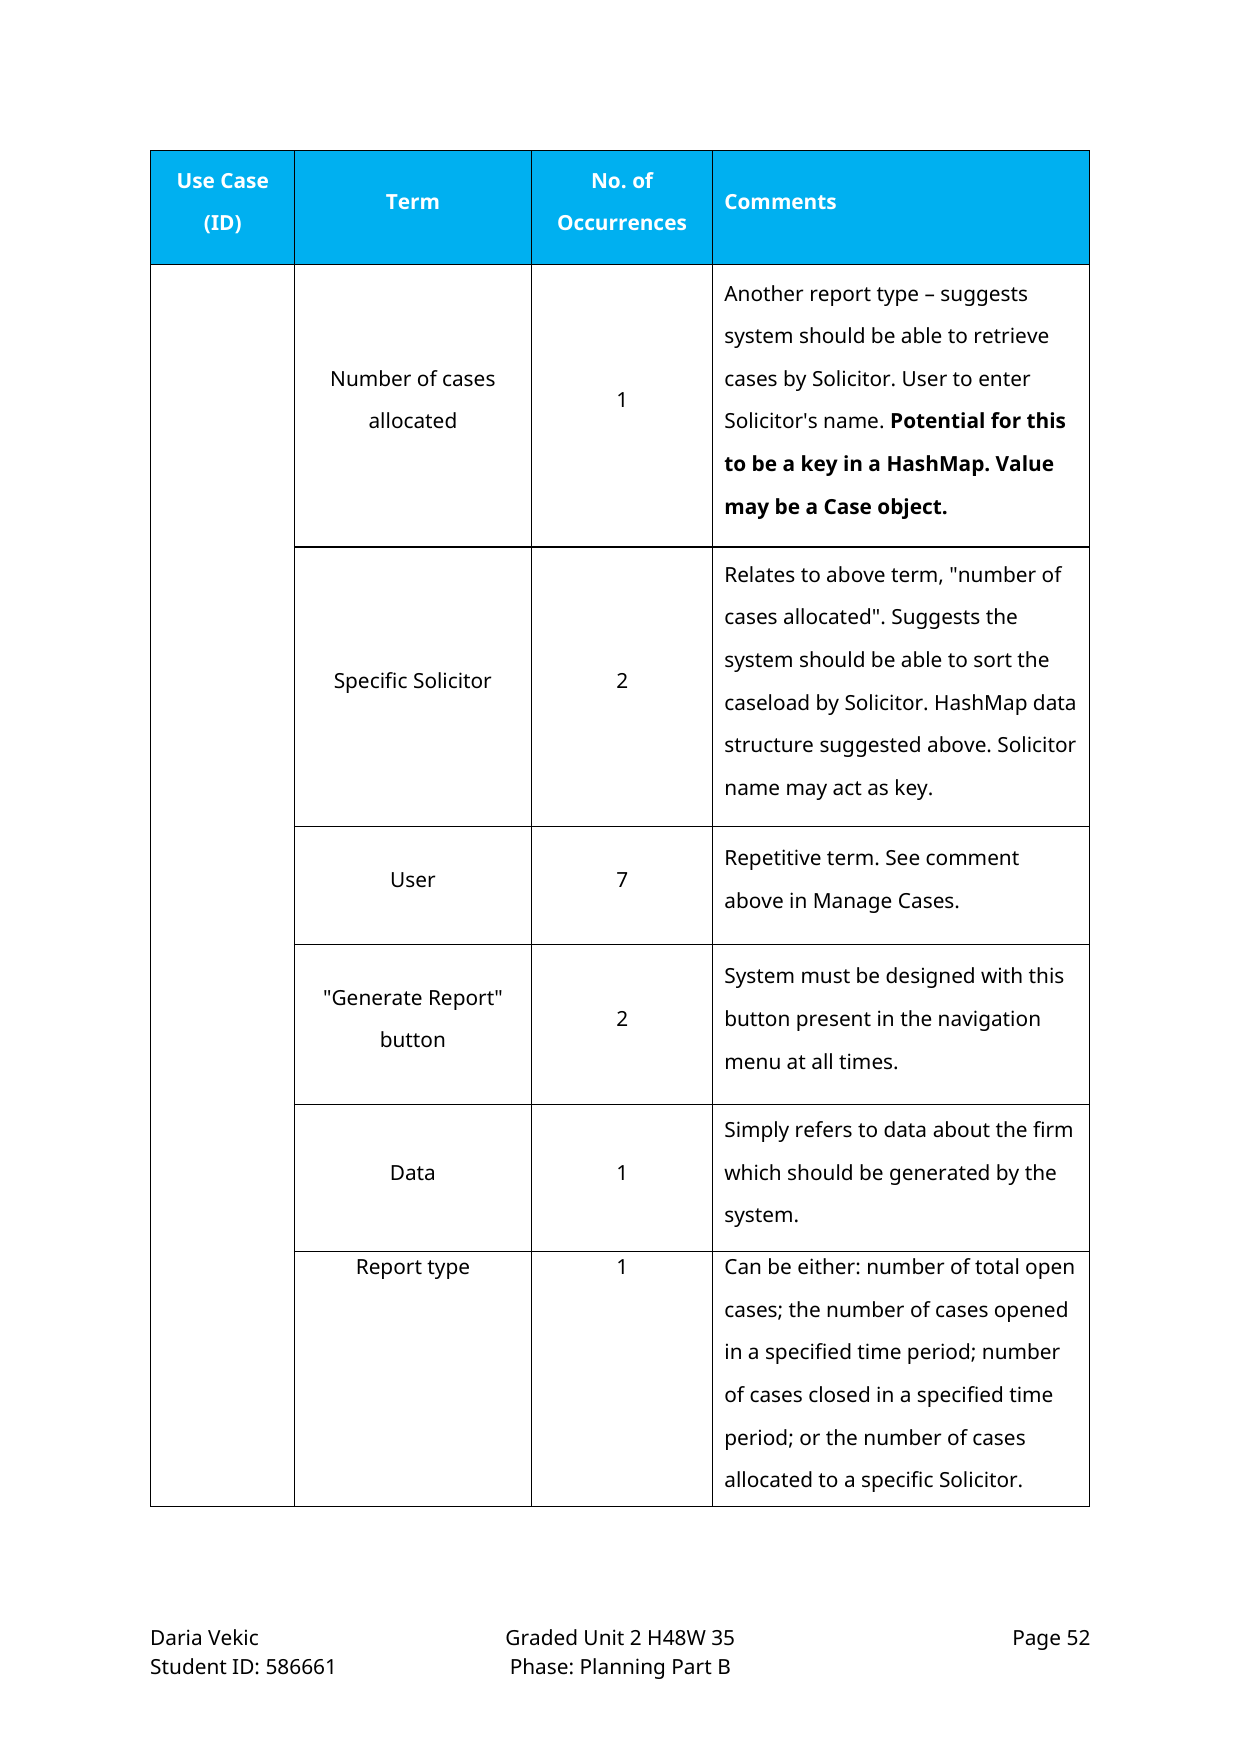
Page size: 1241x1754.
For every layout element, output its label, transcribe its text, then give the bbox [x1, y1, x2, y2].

table_cell Relates to above term, "number of cases allocated". Suggests the system should be able to sort the caseload by Solicitor. HashMap data structure suggested above. Solicitor name may act as key. [713, 548, 1089, 826]
table_cell 2 [532, 548, 712, 826]
table_header Comments [713, 151, 1089, 264]
table_header No. of Occurrences [532, 151, 712, 264]
table_cell Number of cases allocated [295, 265, 531, 546]
table_cell Data [295, 1105, 531, 1251]
table_cell 1 [532, 265, 712, 546]
table_cell Can be either: number of total open cases; the number of cases opened in a specified time period; number of cases closed in a specified time period; or the number of cases allocated to a specific Solicitor. [713, 1252, 1089, 1506]
table_cell 1 [532, 1252, 712, 1506]
table_cell System must be designed with this button present in the navigation menu at all times. [713, 945, 1089, 1104]
table_cell Repetitive term. See comment above in Manage Cases. [713, 827, 1089, 943]
table_header Term [295, 151, 531, 264]
table_cell Another report type – suggests system should be able to retrieve cases by Solicitor. User to enter Solicitor's name. Potential for this to be a key in a HashMap. Value may be a Case object. [713, 265, 1089, 546]
table_header Use Case (ID) [151, 151, 294, 264]
table_cell Specific Solicitor [295, 548, 531, 826]
table_cell 2 [532, 945, 712, 1104]
table_cell "Generate Report" button [295, 945, 531, 1104]
table_cell Simply refers to data about the firm which should be generated by the system. [713, 1105, 1089, 1251]
table_cell Report type [295, 1252, 531, 1506]
table_cell 7 [532, 827, 712, 943]
table_cell 1 [532, 1105, 712, 1251]
table_cell User [295, 827, 531, 943]
